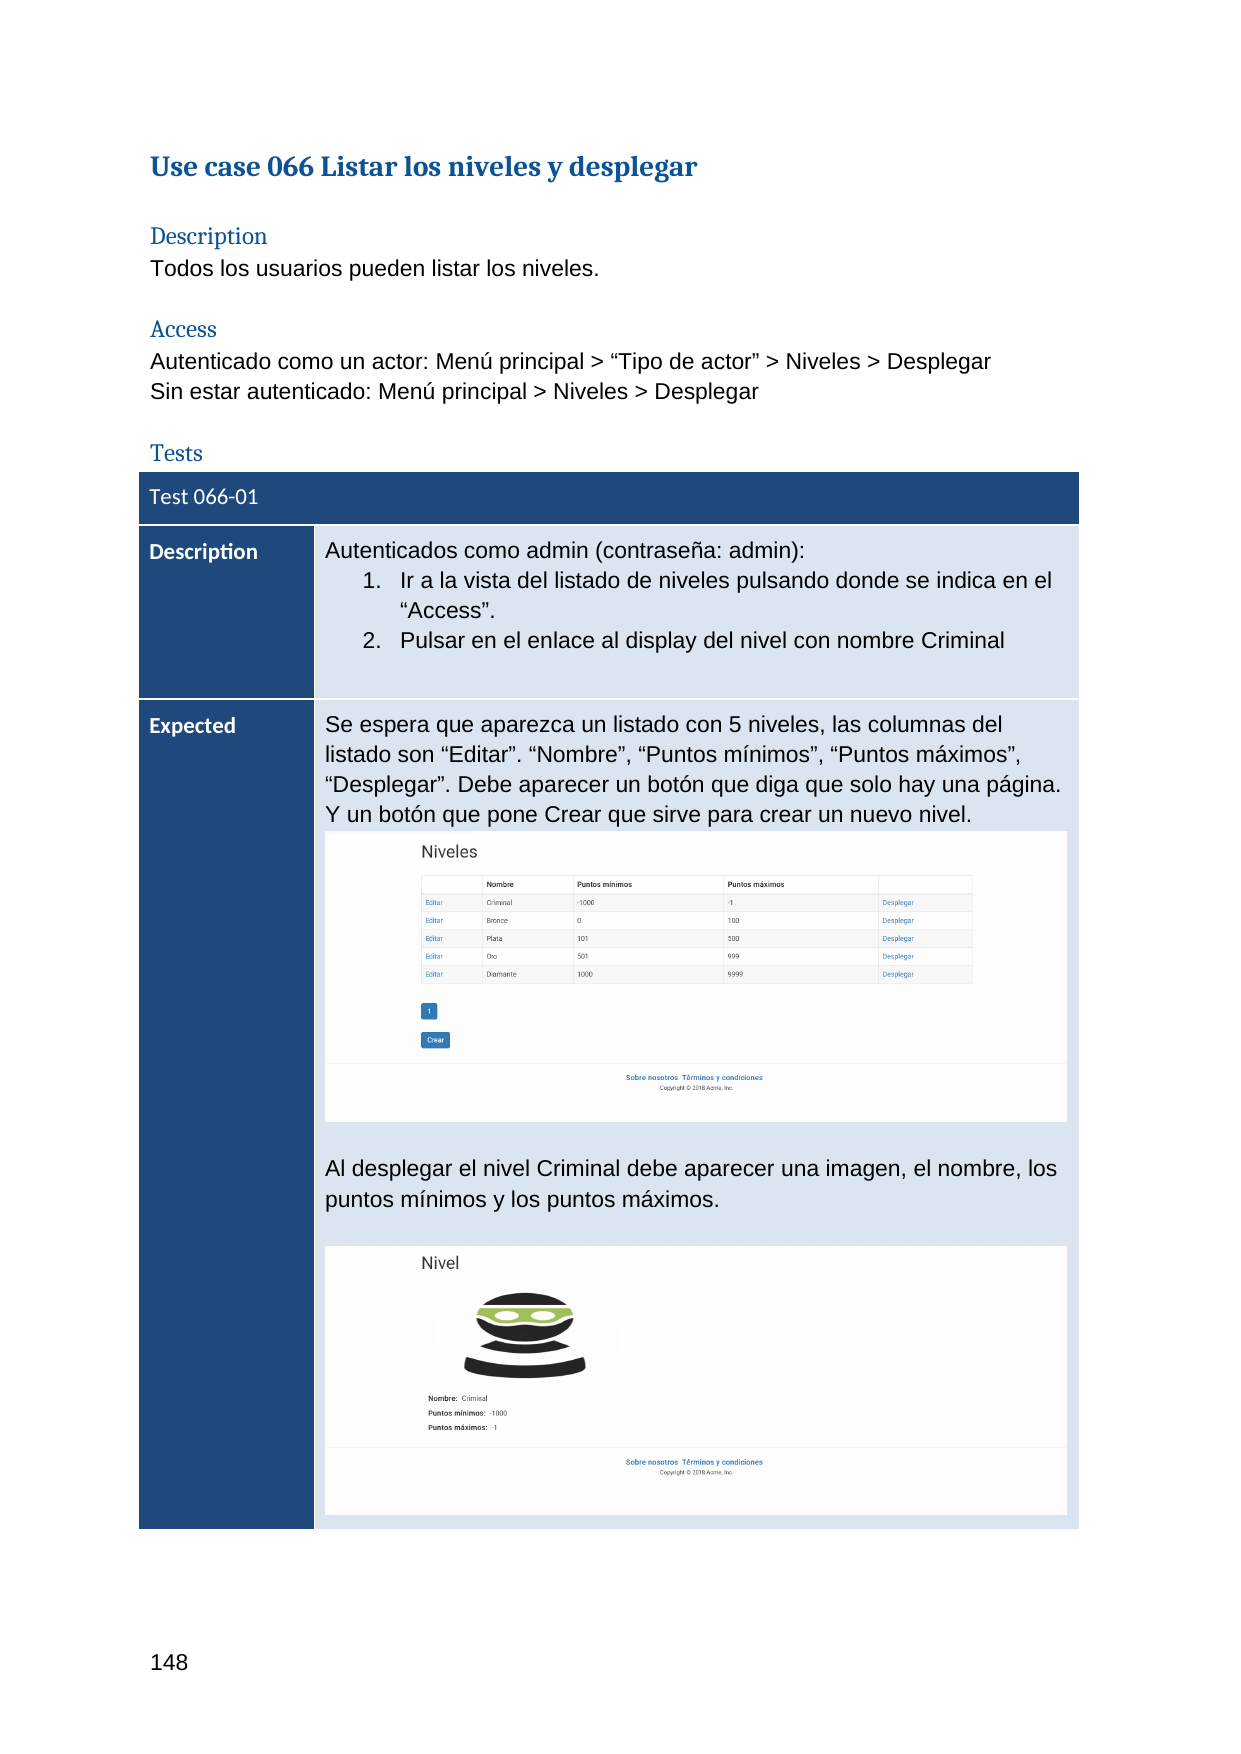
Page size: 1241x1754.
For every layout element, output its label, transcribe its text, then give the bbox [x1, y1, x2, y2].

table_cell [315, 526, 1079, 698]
picture [325, 1246, 1068, 1515]
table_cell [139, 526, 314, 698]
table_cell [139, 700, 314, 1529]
picture [325, 831, 1068, 1122]
text Access [150, 315, 1090, 344]
text Autenticado como un actor: Menú principal > “Tipo de actor” > Niveles > Desplegar [150, 348, 1090, 374]
text Description [150, 222, 1090, 250]
text Use case 066 Listar los niveles y desplegar [150, 150, 1090, 183]
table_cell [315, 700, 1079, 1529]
text Sin estar autenticado: Menú principal > Niveles > Desplegar [150, 378, 1090, 404]
text Todos los usuarios pueden listar los niveles. [150, 254, 1090, 281]
text Tests [150, 439, 1090, 467]
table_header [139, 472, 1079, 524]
